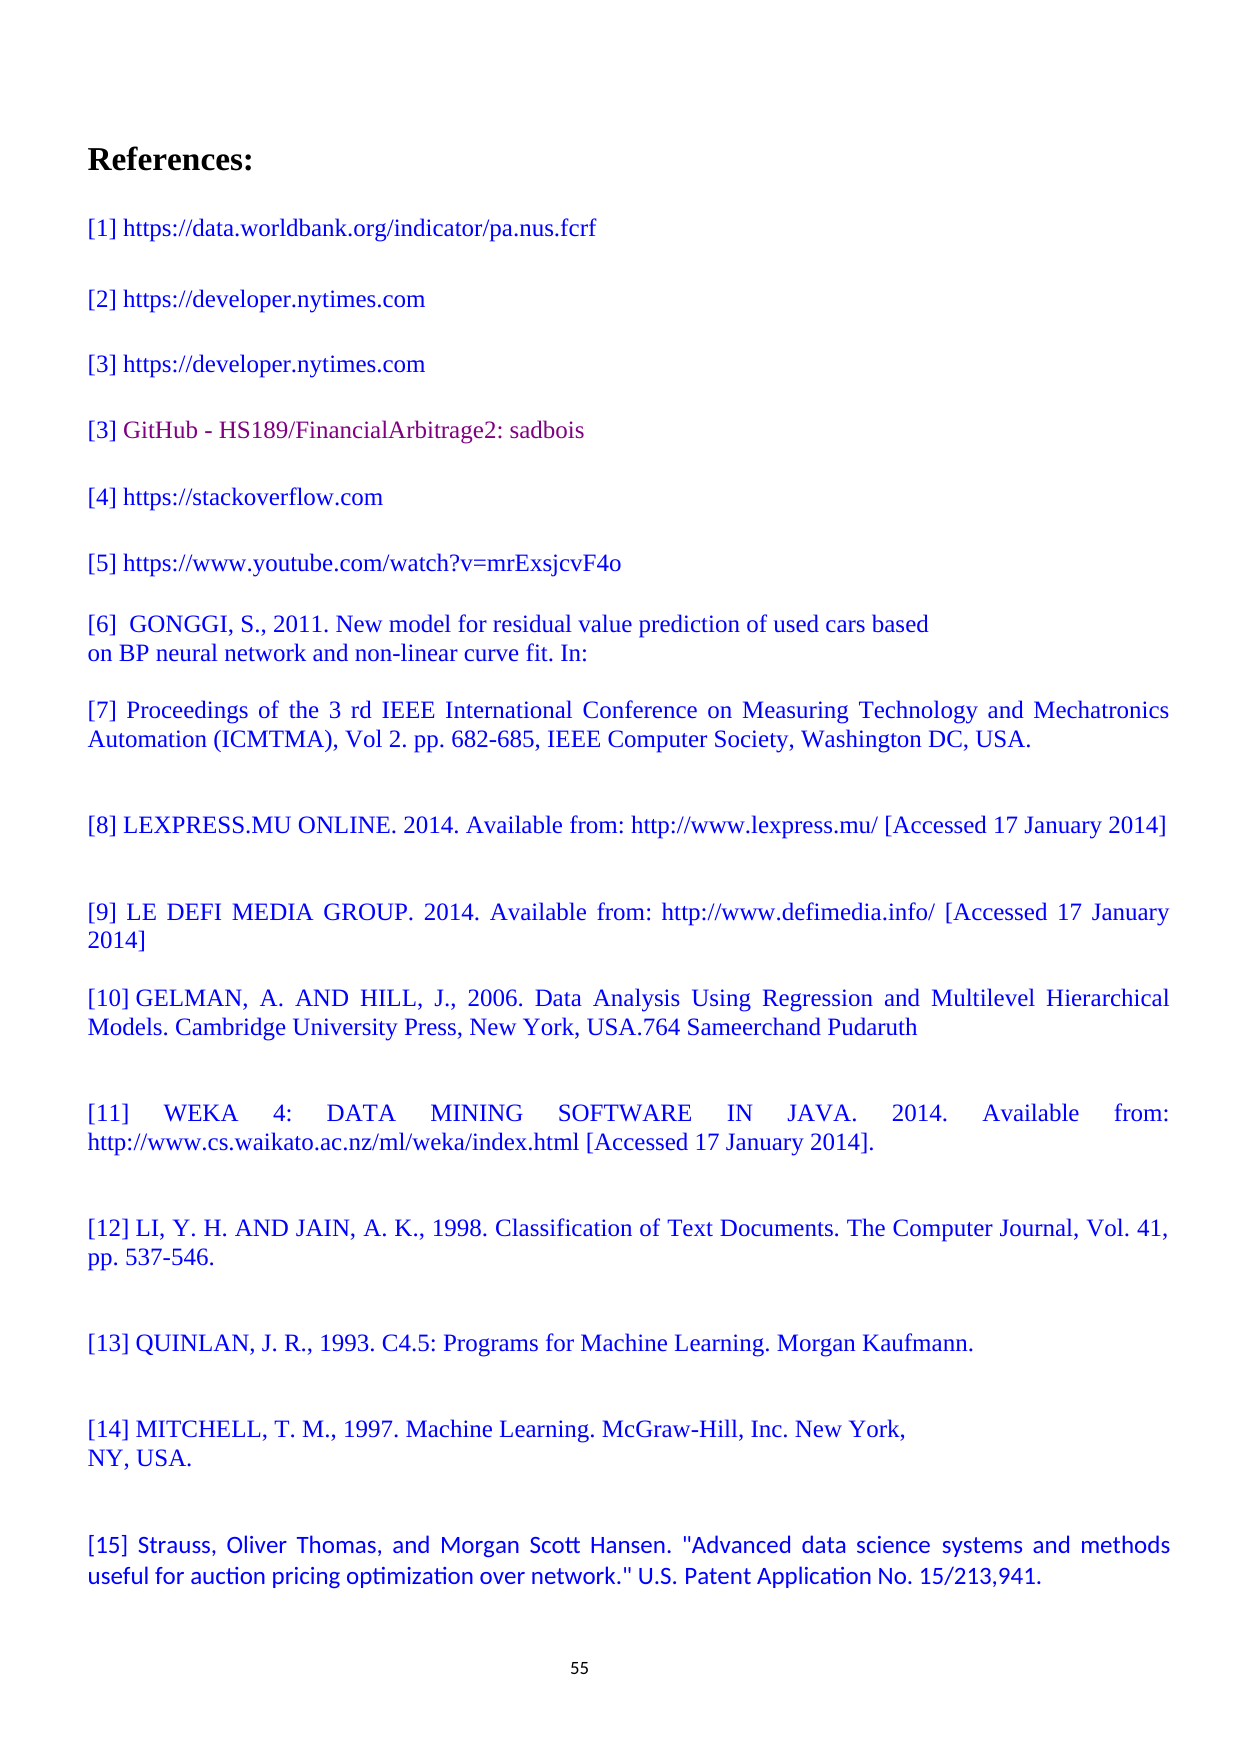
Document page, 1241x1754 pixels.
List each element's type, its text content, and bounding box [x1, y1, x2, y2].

list [2] https://developer.nytimes.com [87, 284, 1170, 312]
list [4] https://stackoverflow.com [87, 482, 1170, 510]
text [9] LE DEFI MEDIA GROUP. 2014. Available from: http://www.defimedia.info/ [Accessed 17 January 2014] [87, 897, 1170, 954]
list [3] GitHub - HS189/FinancialArbitrage2: sadbois [87, 416, 1170, 444]
list [3] https://developer.nytimes.com [87, 349, 1170, 378]
list LI, Y. H. AND JAIN, A. K., 1998. Classification of Text Documents. The Computer Journal, Vol. 41, pp. 537-546. [87, 1213, 1170, 1271]
list [5] https://www.youtube.com/watch?v=mrExsjcvF4o [87, 548, 1170, 576]
list GELMAN, A. AND HILL, J., 2006. Data Analysis Using Regression and Multilevel Hierarchical Models. Cambridge University Press, New York, USA.764 Sameerchand Pudaruth [87, 983, 1170, 1041]
text [14] MITCHELL, T. M., 1997. Machine Learning. McGraw-Hill, Inc. New York, [87, 1414, 1170, 1443]
text [8] LEXPRESS.MU ONLINE. 2014. Available from: http://www.lexpress.mu/ [Accessed 17 January 2014] [87, 811, 1170, 839]
text [11] WEKA 4: DATA MINING SOFTWARE IN JAVA. 2014. Available from: http://www.cs.waikato.ac.nz/ml/weka/index.html [Accessed 17 January 2014]. [87, 1098, 1170, 1156]
text NY, USA. [87, 1443, 1170, 1472]
text [7] Proceedings of the 3 rd IEEE International Conference on Measuring Technology and Mechatronics Automation (ICMTMA), Vol 2. pp. 682-685, IEEE Computer Society, Washington DC, USA. [87, 696, 1170, 753]
list [1] https://data.worldbank.org/indicator/pa.nus.fcrf [87, 213, 1170, 241]
subtitle References: [87, 139, 1170, 178]
text on BP neural network and non-linear curve fit. In: [87, 638, 1170, 667]
list QUINLAN, J. R., 1993. C4.5: Programs for Machine Learning. Morgan Kaufmann. [87, 1328, 1170, 1357]
text [6] GONGGI, S., 2011. New model for residual value prediction of used cars based [87, 609, 1170, 638]
list [15] Strauss, Oliver Thomas, and Morgan Scott Hansen. "Advanced data science systems and methods useful for auction pricing optimization over network." U.S. Patent Application No. 15/213,941. [87, 1529, 1170, 1590]
